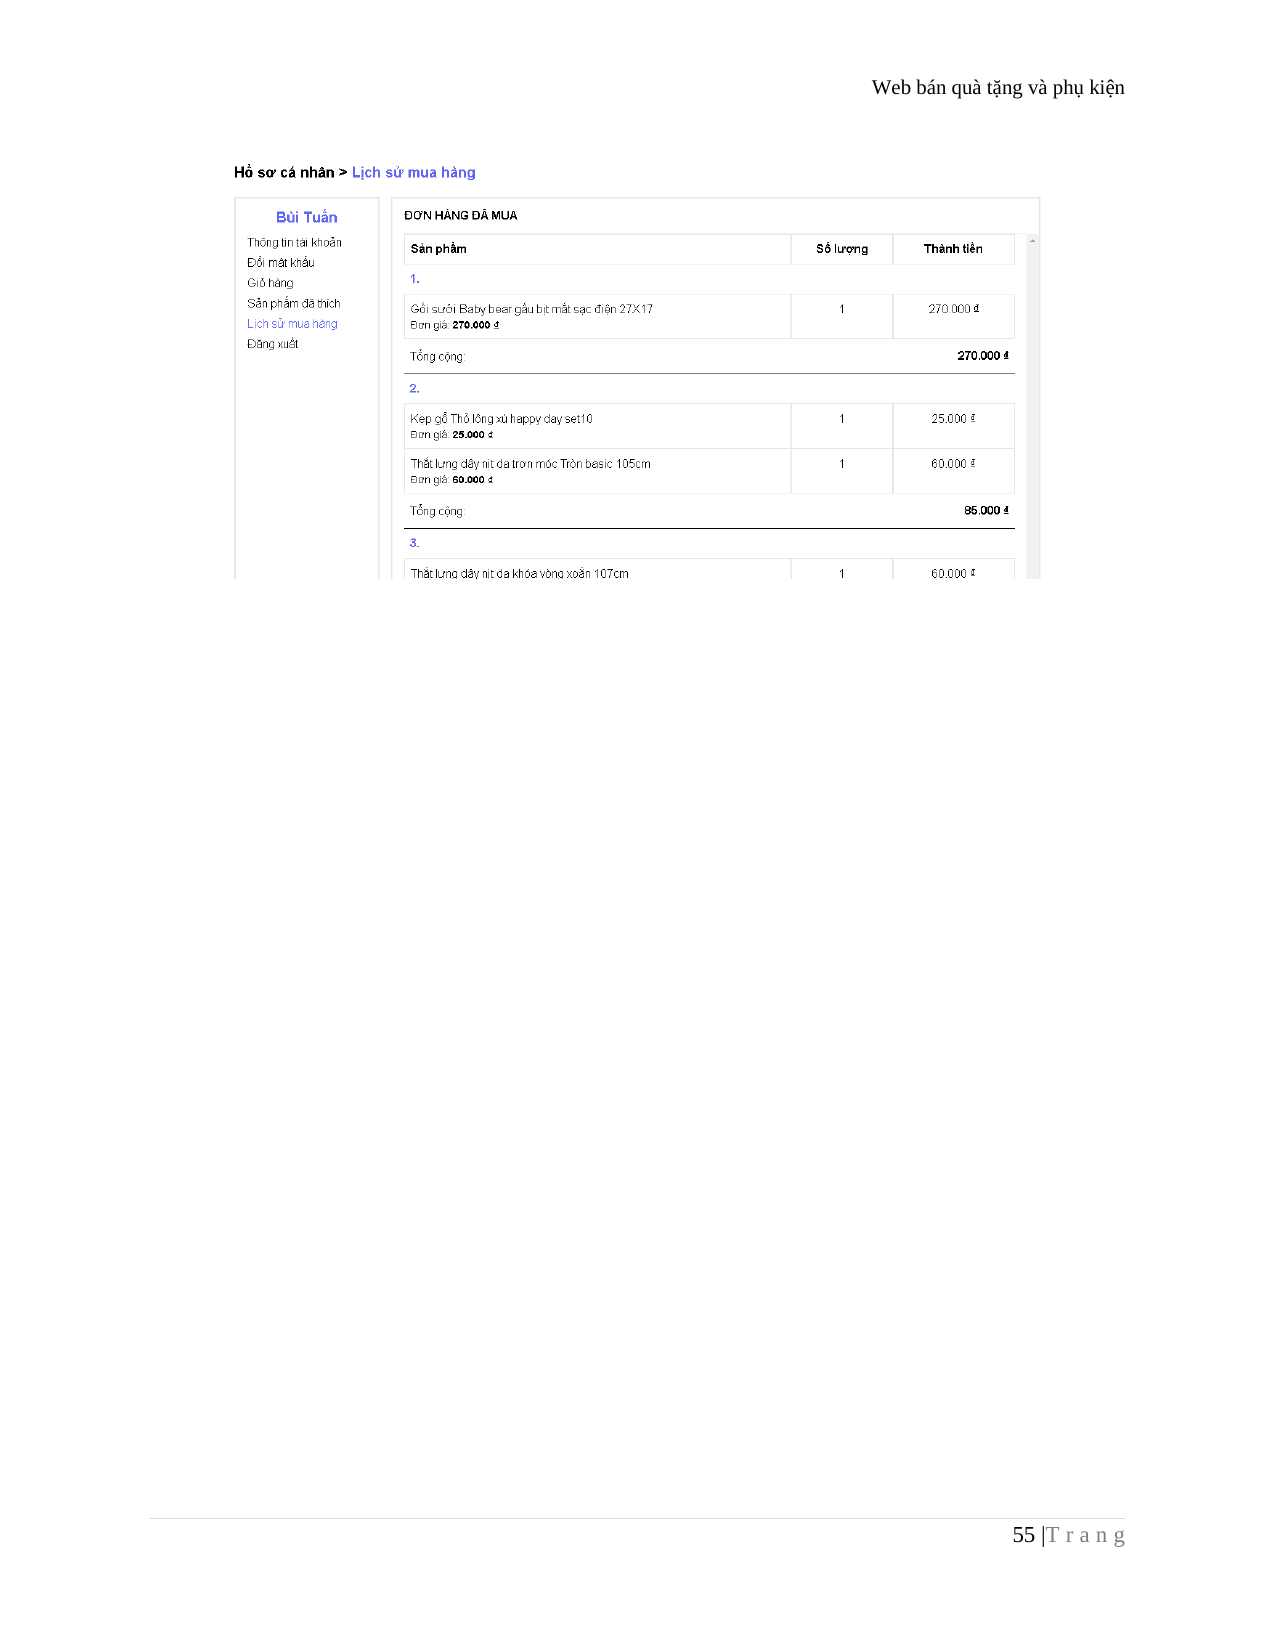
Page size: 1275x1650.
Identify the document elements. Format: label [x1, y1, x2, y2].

picture [209, 150, 1066, 579]
